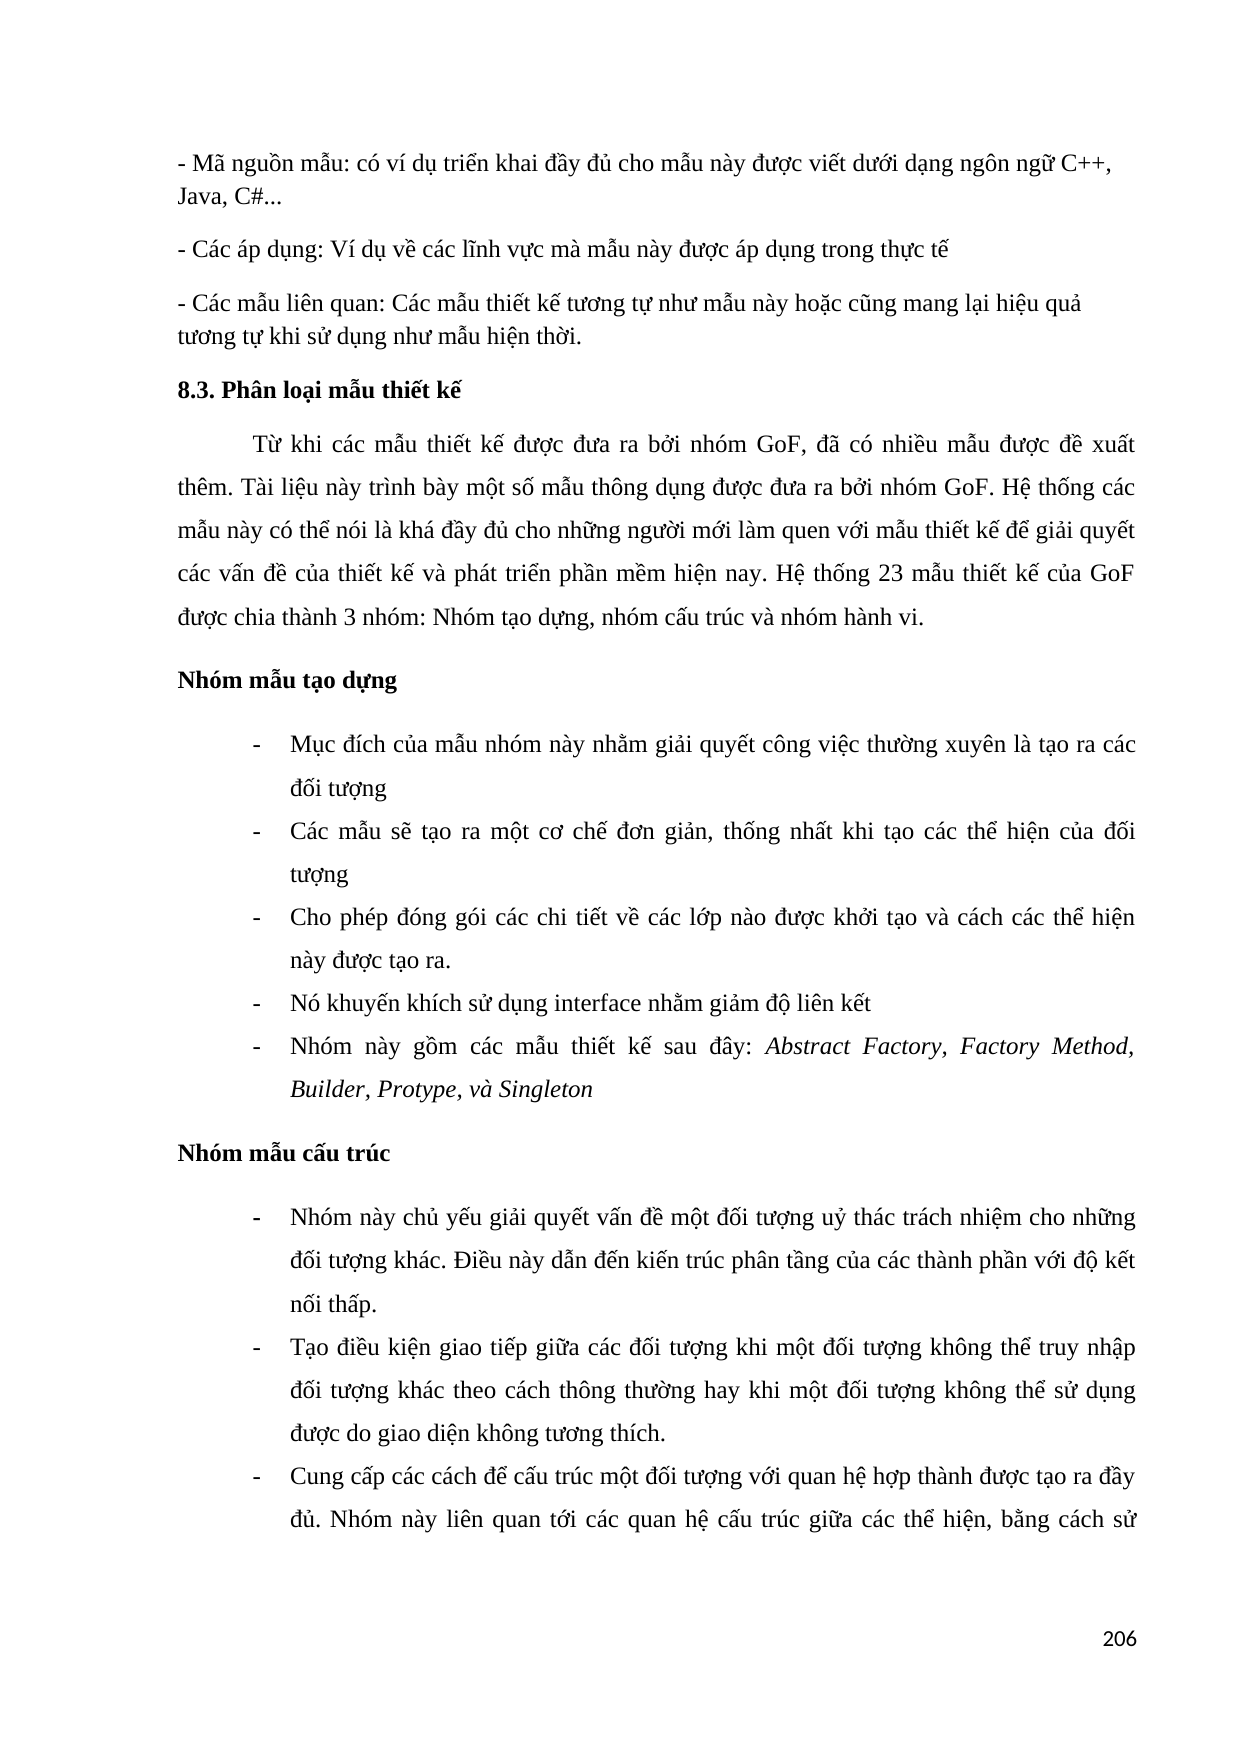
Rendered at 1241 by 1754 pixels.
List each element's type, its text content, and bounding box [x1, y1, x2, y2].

list Nhóm này gồm các mẫu thiết kế sau đây: Abstract Factory, Factory Method, Builder, Protype, và Singleton [252, 1031, 1137, 1103]
text 8.3. Phân loại mẫu thiết kế [177, 375, 1137, 404]
list Mục đích của mẫu nhóm này nhằm giải quyết công việc thường xuyên là tạo ra các đối tượng [252, 729, 1137, 801]
list Cho phép đóng gói các chi tiết về các lớp nào được khởi tạo và cách các thể hiện này được tạo ra. [252, 902, 1137, 974]
text - Các áp dụng: Ví dụ về các lĩnh vực mà mẫu này được áp dụng trong thực tế [177, 234, 1137, 263]
list Tạo điều kiện giao tiếp giữa các đối tượng khi một đối tượng không thể truy nhập đối tượng khác theo cách thông thường hay khi một đối tượng không thể sử dụng được do giao diện không tương thích. [252, 1332, 1137, 1447]
text - Các mẫu liên quan: Các mẫu thiết kế tương tự như mẫu này hoặc cũng mang lại hiệu quả tương tự khi sử dụng như mẫu hiện thời. [177, 288, 1137, 350]
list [252, 1461, 1137, 1533]
text Từ khi các mẫu thiết kế được đưa ra bởi nhóm GoF, đã có nhiều mẫu được đề xuất thêm. Tài liệu này trình bày một số mẫu thông dụng được đưa ra bởi nhóm GoF. Hệ thống các mẫu này có thể nói là khá đầy đủ cho những người mới làm quen với mẫu thiết kế để giải quyết các vấn đề của thiết kế và phát triển phần mềm hiện nay. Hệ thống 23 mẫu thiết kế của GoF được chia thành 3 nhóm: Nhóm tạo dựng, nhóm cấu trúc và nhóm hành vi. [177, 429, 1137, 630]
list Các mẫu sẽ tạo ra một cơ chế đơn giản, thống nhất khi tạo các thể hiện của đối tượng [252, 816, 1137, 888]
list Nhóm này chủ yếu giải quyết vấn đề một đối tượng uỷ thác trách nhiệm cho những đối tượng khác. Điều này dẫn đến kiến trúc phân tầng của các thành phần với độ kết nối thấp. [252, 1202, 1137, 1317]
text Nhóm mẫu tạo dựng [177, 666, 1137, 694]
list Nó khuyến khích sử dụng interface nhằm giảm độ liên kết [252, 988, 1137, 1017]
text - Mã nguồn mẫu: có ví dụ triển khai đầy đủ cho mẫu này được viết dưới dạng ngôn ngữ C++, Java, C#... [177, 148, 1137, 209]
text Nhóm mẫu cấu trúc [177, 1138, 1137, 1167]
